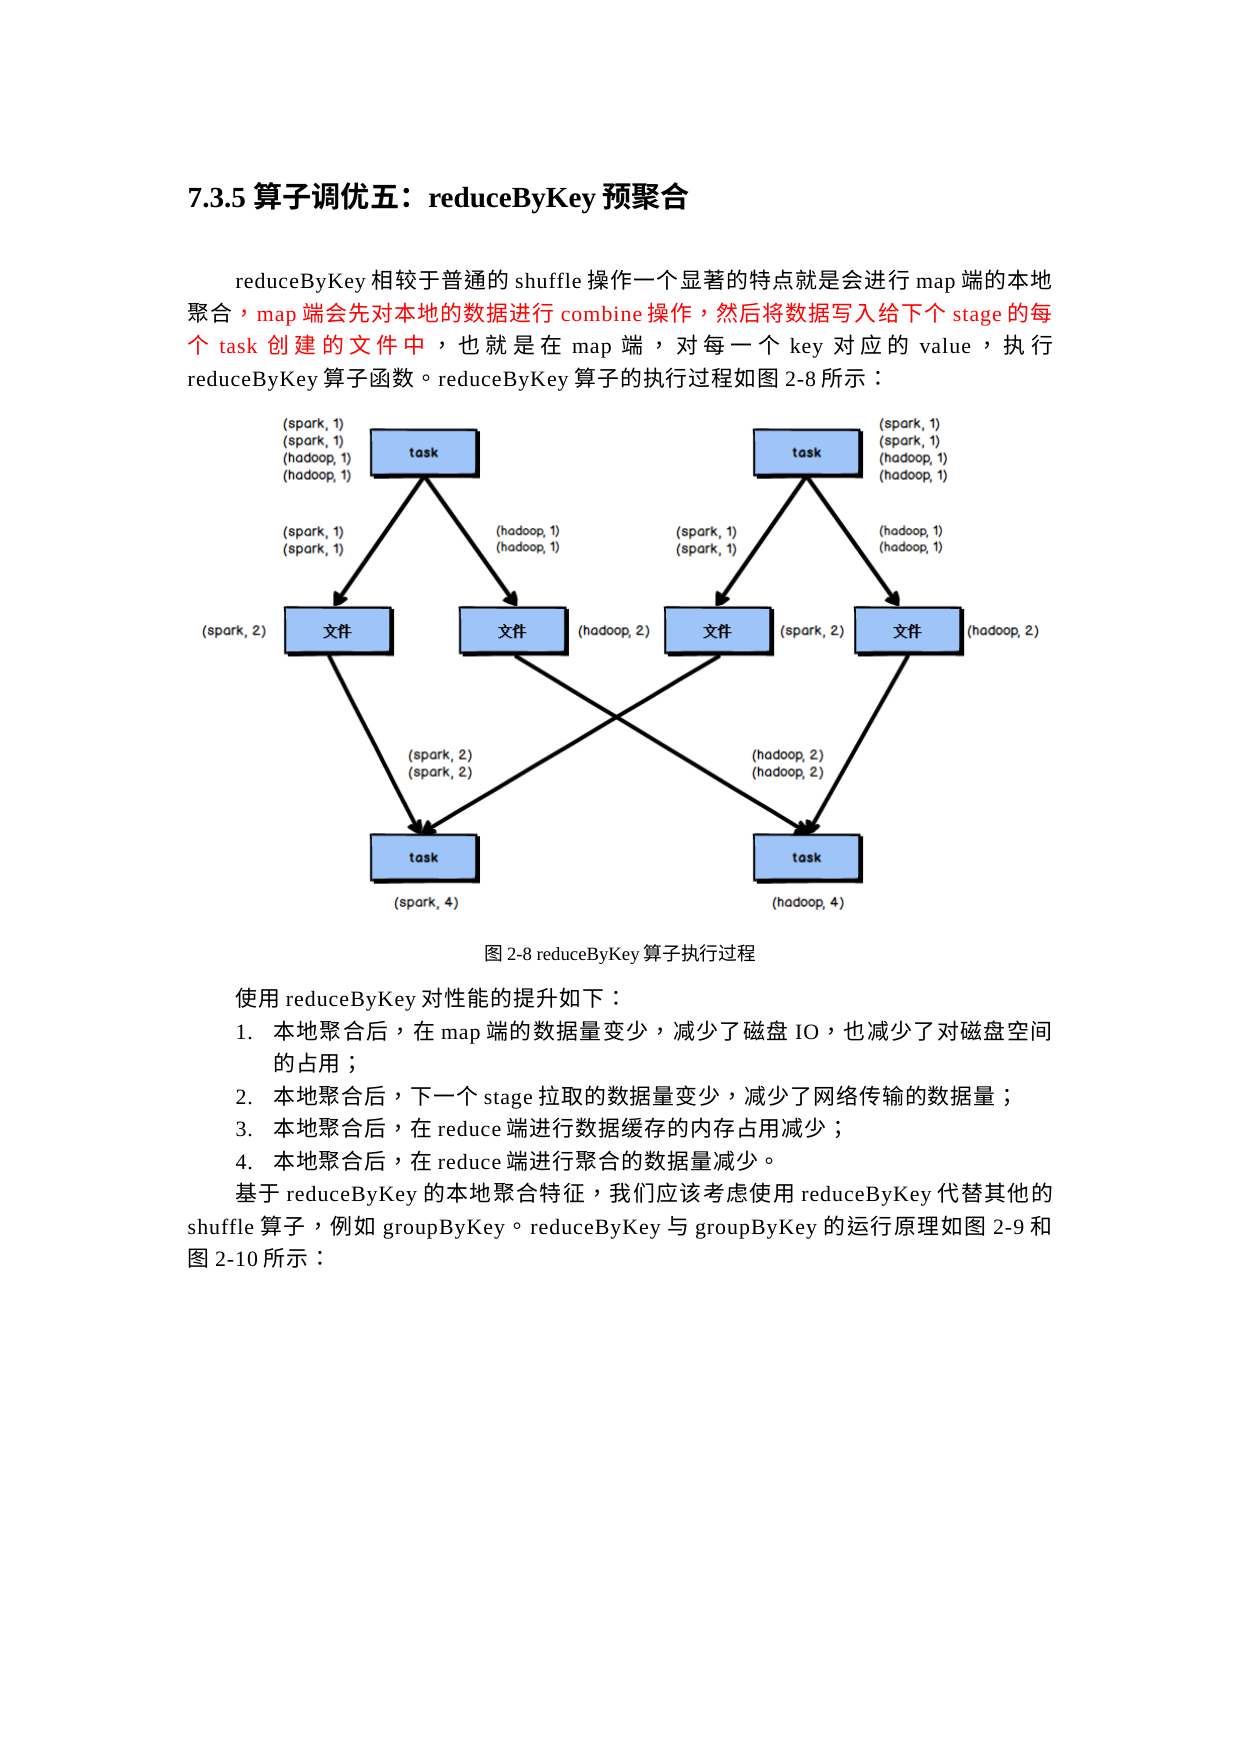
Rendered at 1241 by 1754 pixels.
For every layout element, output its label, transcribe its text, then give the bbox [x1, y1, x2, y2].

list 本地聚合后，在reduce端进行数据缓存的内存占用减少； [235, 1112, 1053, 1144]
list 本地聚合后，在reduce端进行聚合的数据量减少。 [235, 1144, 1053, 1177]
picture [197, 410, 1043, 916]
text 使用reduceByKey对性能的提升如下： [187, 982, 1053, 1014]
text 基于reduceByKey的本地聚合特征，我们应该考虑使用reduceByKey代替其他的shuffle算子，例如groupByKey。reduceByKey与groupByKey的运行原理如图2-9和图2-10所示： [187, 1177, 1053, 1274]
list 本地聚合后，在map端的数据量变少，减少了磁盘IO，也减少了对磁盘空间的占用； [235, 1014, 1053, 1079]
text reduceByKey相较于普通的shuffle操作一个显著的特点就是会进行map端的本地聚合，map端会先对本地的数据进行combine操作，然后将数据写入给下个stage的每个task创建的文件中，也就是在map端，对每一个key对应的value，执行reduceByKey算子函数。reduceByKey算子的执行过程如图2-8所示： [187, 264, 1053, 394]
subtitle 7.3.5 算子调优五：reduceByKey预聚合 [187, 162, 1053, 227]
list 本地聚合后，下一个stage拉取的数据量变少，减少了网络传输的数据量； [235, 1079, 1053, 1112]
text 图2-8 reduceByKey算子执行过程 [187, 937, 1053, 969]
